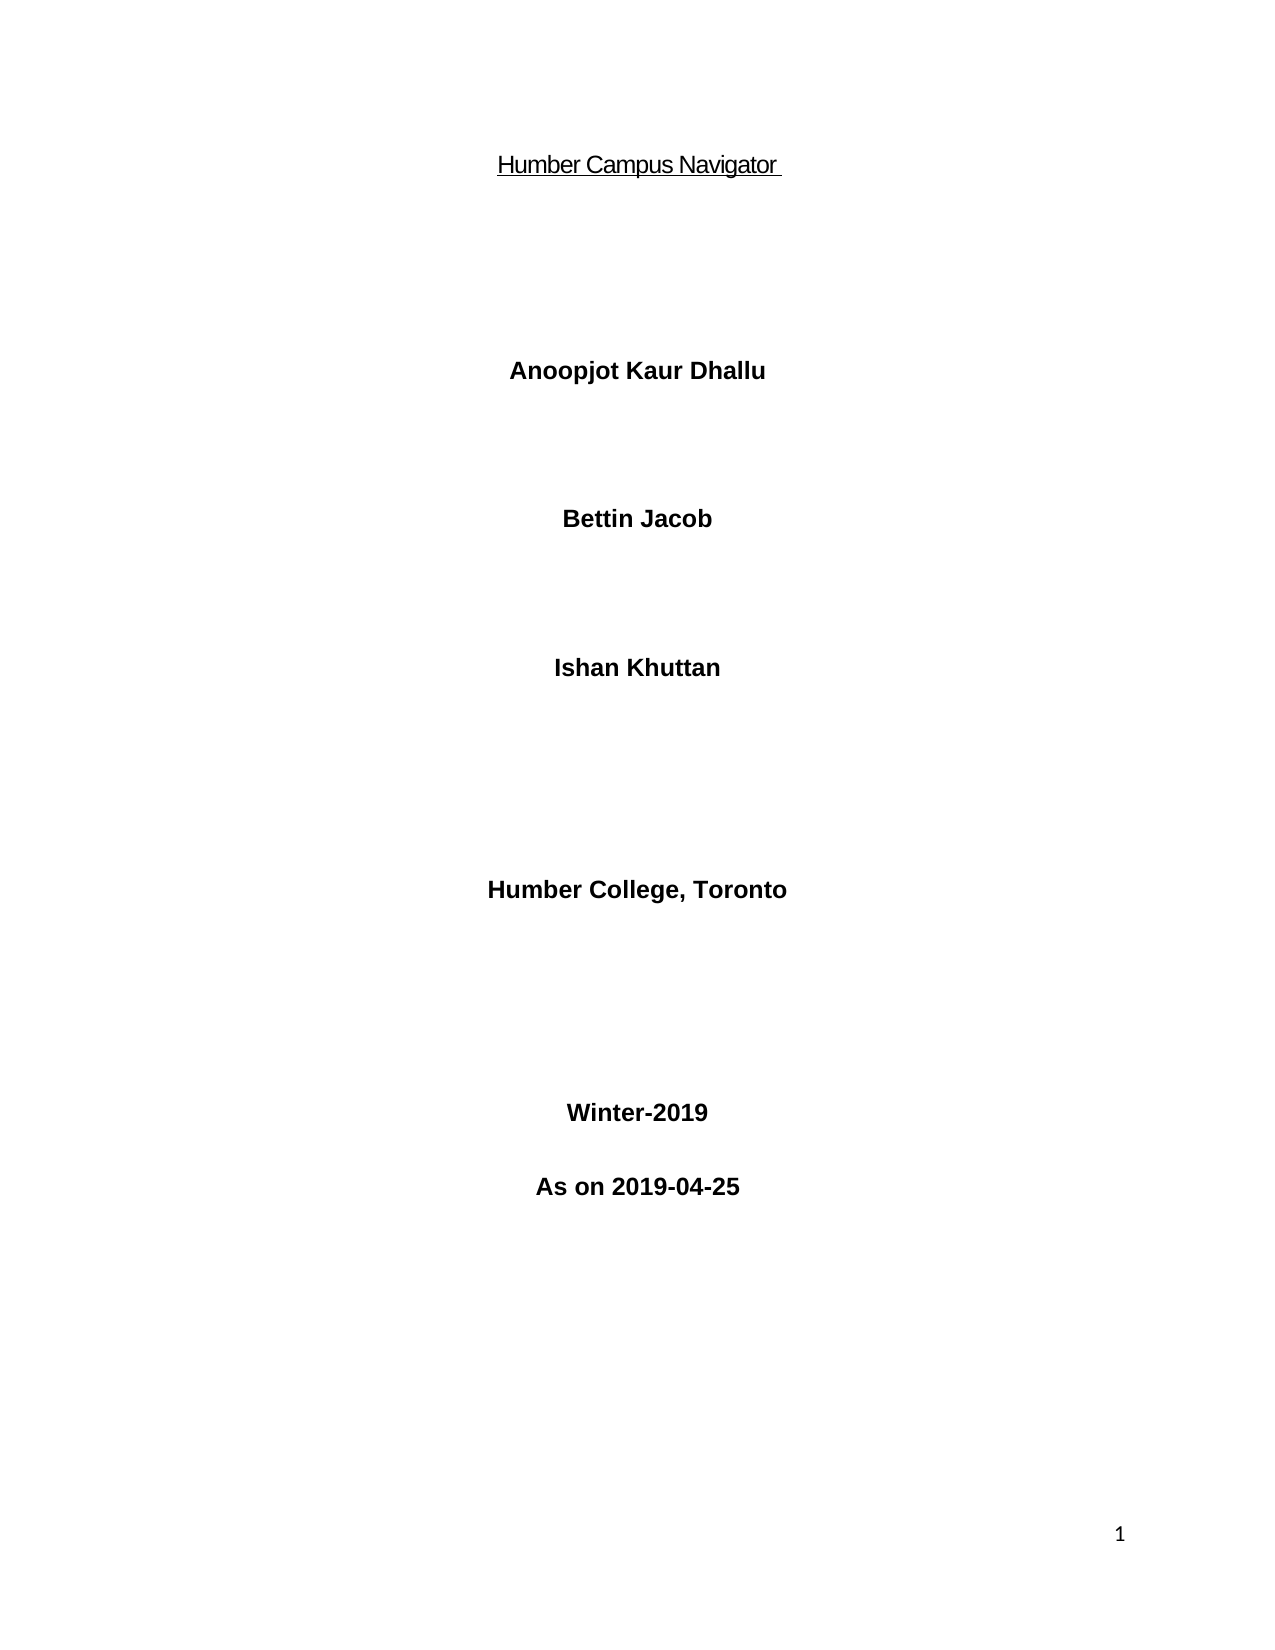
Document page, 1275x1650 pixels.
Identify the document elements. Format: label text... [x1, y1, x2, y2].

text Winter-2019 [150, 1097, 1125, 1126]
text Humber College, Toronto [150, 875, 1125, 904]
text As on 2019-04-25 [150, 1172, 1125, 1200]
text Ishan Khuttan [150, 652, 1125, 681]
title Humber Campus Navigator [150, 150, 1125, 179]
text Bettin Jacob [150, 504, 1125, 533]
text Anoopjot Kaur Dhallu [150, 356, 1125, 384]
